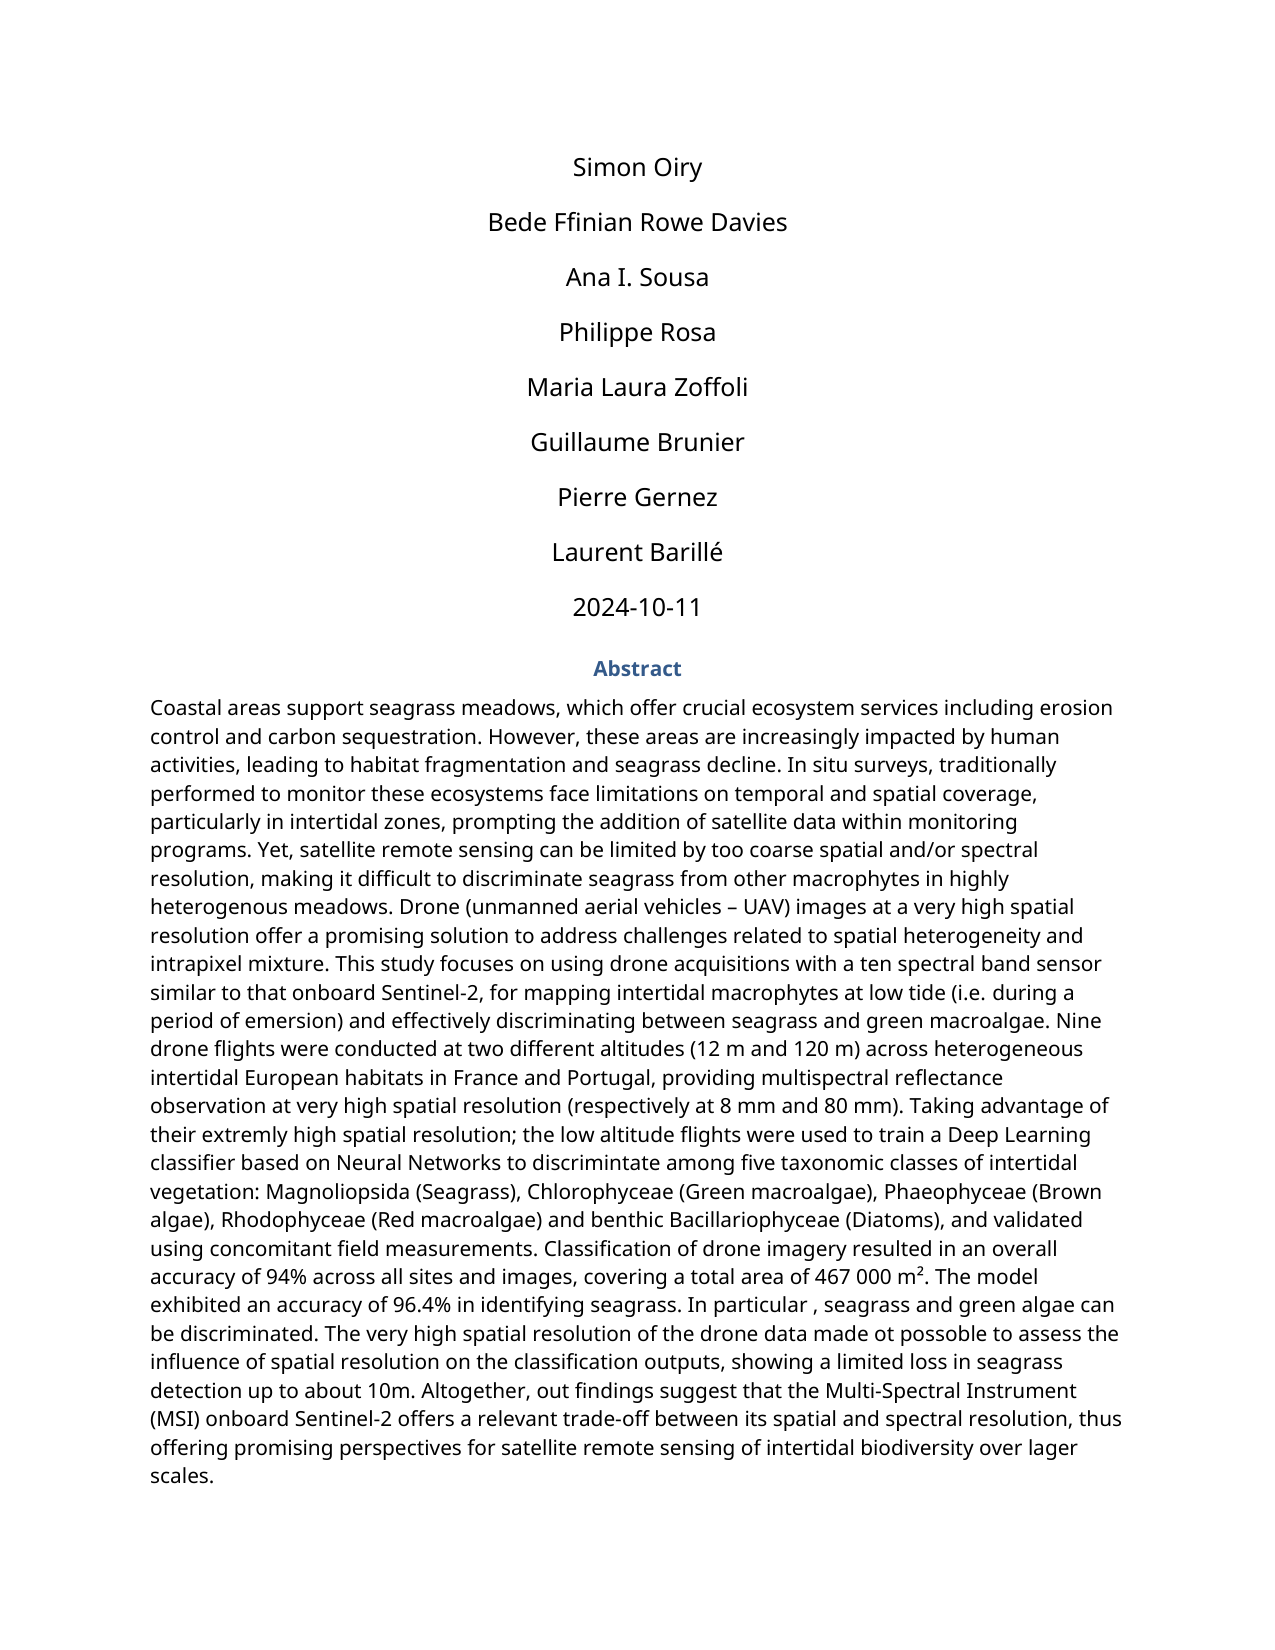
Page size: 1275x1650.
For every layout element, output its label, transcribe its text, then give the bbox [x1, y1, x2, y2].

title Abstract [150, 654, 1125, 683]
text Pierre Gernez [150, 479, 1125, 513]
text Maria Laura Zoffoli [150, 369, 1125, 404]
text Ana I. Sousa [150, 260, 1125, 294]
text Simon Oiry [150, 150, 1125, 184]
text Coastal areas support seagrass meadows, which offer crucial ecosystem services including erosion control and carbon sequestration. However, these areas are increasingly impacted by human activities, leading to habitat fragmentation and seagrass decline. In situ surveys, traditionally performed to monitor these ecosystems face limitations on temporal and spatial coverage, particularly in intertidal zones, prompting the addition of satellite data within monitoring programs. Yet, satellite remote sensing can be limited by too coarse spatial and/or spectral resolution, making it difficult to discriminate seagrass from other macrophytes in highly heterogenous meadows. Drone (unmanned aerial vehicles – UAV) images at a very high spatial resolution offer a promising solution to address challenges related to spatial heterogeneity and intrapixel mixture. This study focuses on using drone acquisitions with a ten spectral band sensor similar to that onboard Sentinel-2, for mapping intertidal macrophytes at low tide (i.e. during a period of emersion) and effectively discriminating between seagrass and green macroalgae. Nine drone flights were conducted at two different altitudes (12 m and 120 m) across heterogeneous intertidal European habitats in France and Portugal, providing multispectral reflectance observation at very high spatial resolution (respectively at 8 mm and 80 mm). Taking advantage of their extremly high spatial resolution; the low altitude flights were used to train a Deep Learning classifier based on Neural Networks to discrimintate among five taxonomic classes of intertidal vegetation: Magnoliopsida (Seagrass), Chlorophyceae (Green macroalgae), Phaeophyceae (Brown algae), Rhodophyceae (Red macroalgae) and benthic Bacillariophyceae (Diatoms), and validated using concomitant field measurements. Classification of drone imagery resulted in an overall accuracy of 94% across all sites and images, covering a total area of 467 000 m². The model exhibited an accuracy of 96.4% in identifying seagrass. In particular , seagrass and green algae can be discriminated. The very high spatial resolution of the drone data made ot possoble to assess the influence of spatial resolution on the classification outputs, showing a limited loss in seagrass detection up to about 10m. Altogether, out findings suggest that the Multi-Spectral Instrument (MSI) onboard Sentinel-2 offers a relevant trade-off between its spatial and spectral resolution, thus offering promising perspectives for satellite remote sensing of intertidal biodiversity over lager scales. [150, 693, 1125, 1489]
text Laurent Barillé [150, 534, 1125, 568]
text Philippe Rosa [150, 315, 1125, 349]
text 2024-10-11 [150, 589, 1125, 623]
text Guillaume Brunier [150, 424, 1125, 458]
text Bede Ffinian Rowe Davies [150, 205, 1125, 239]
